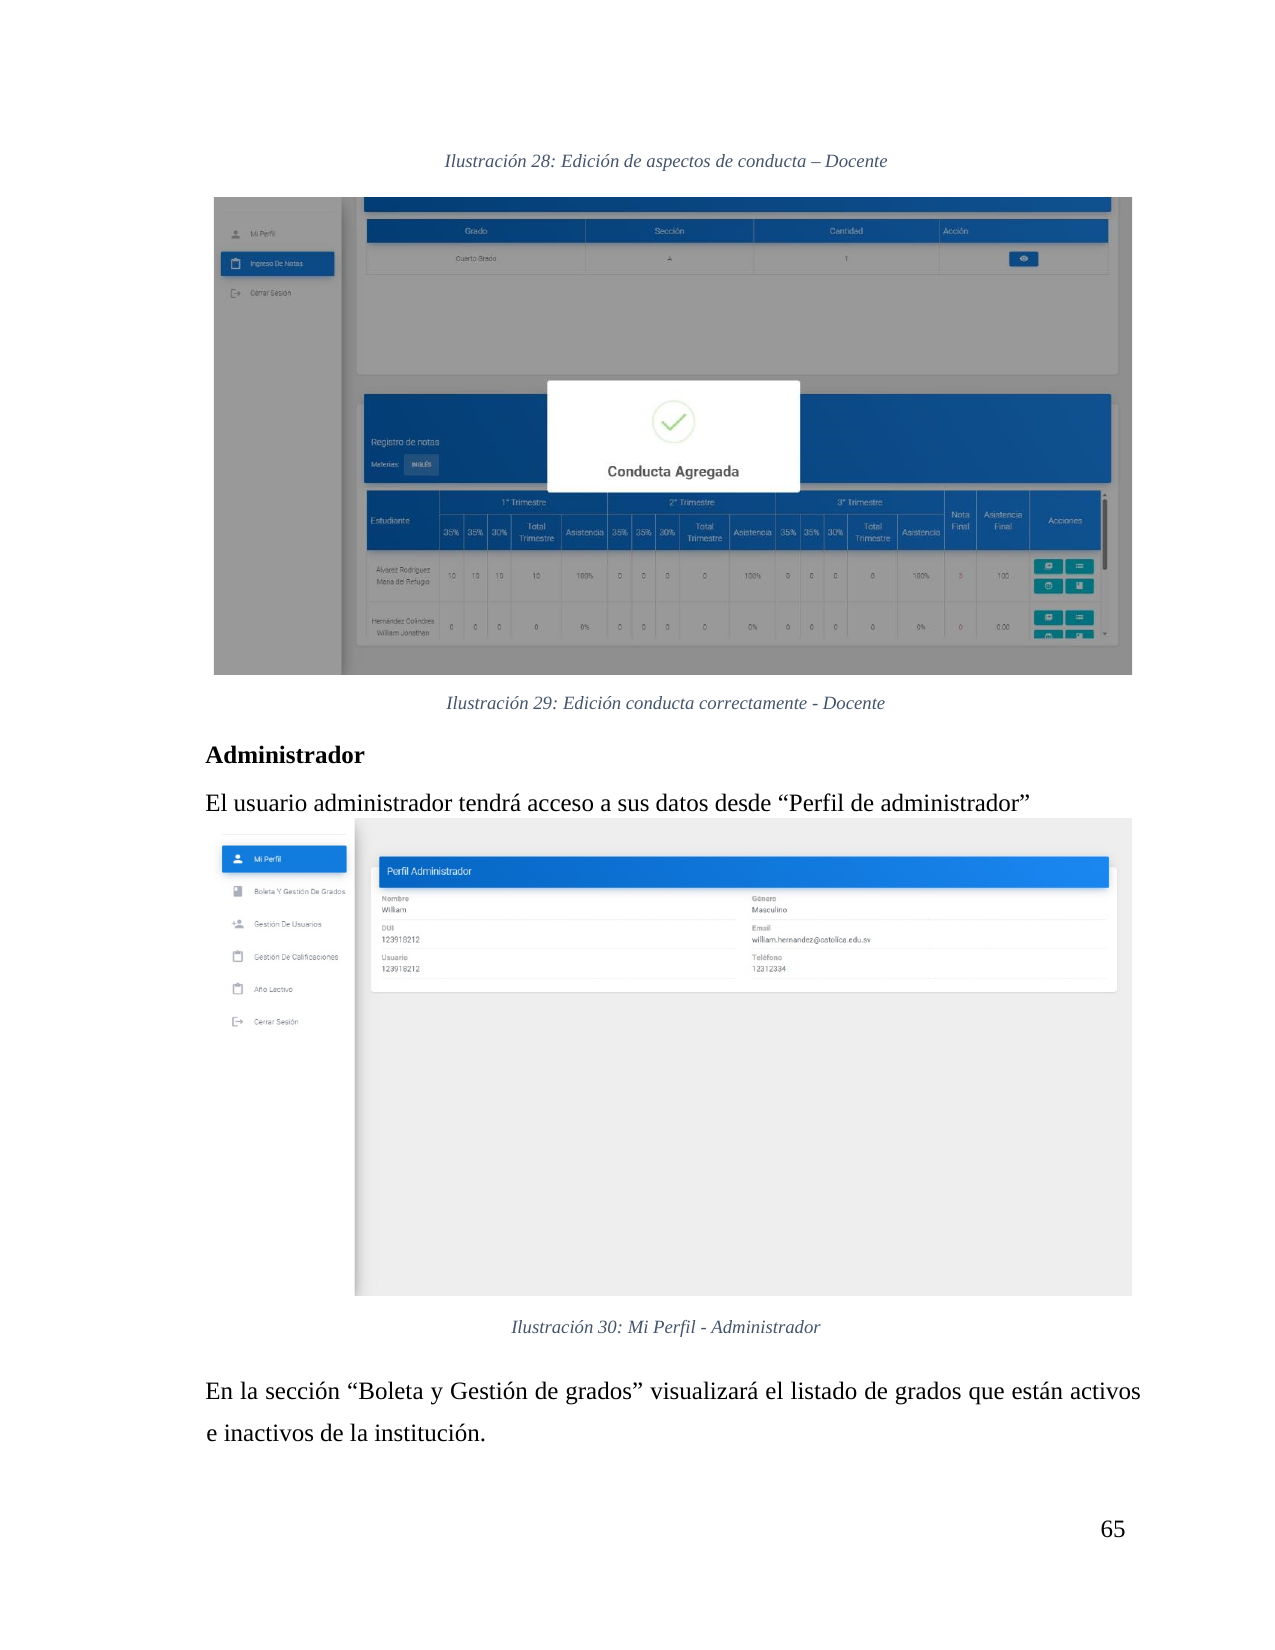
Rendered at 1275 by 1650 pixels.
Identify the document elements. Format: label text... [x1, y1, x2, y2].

text Administrador [205, 740, 1169, 769]
picture [213, 818, 1133, 1296]
text El usuario administrador tendrá acceso a sus datos desde “Perfil de administrador” [205, 788, 1164, 817]
subtitle Ilustración 28: Edición de aspectos de conducta – Docente [207, 150, 1126, 172]
subtitle Ilustración 30: Mi Perfil - Administrador [207, 1316, 1125, 1337]
subtitle Ilustración 29: Edición conducta correctamente - Docente [207, 692, 1125, 714]
picture [213, 197, 1133, 675]
text En la sección “Boleta y Gestión de grados” visualizará el listado de grados que están activos e inactivos de la institución. [205, 1376, 1142, 1447]
